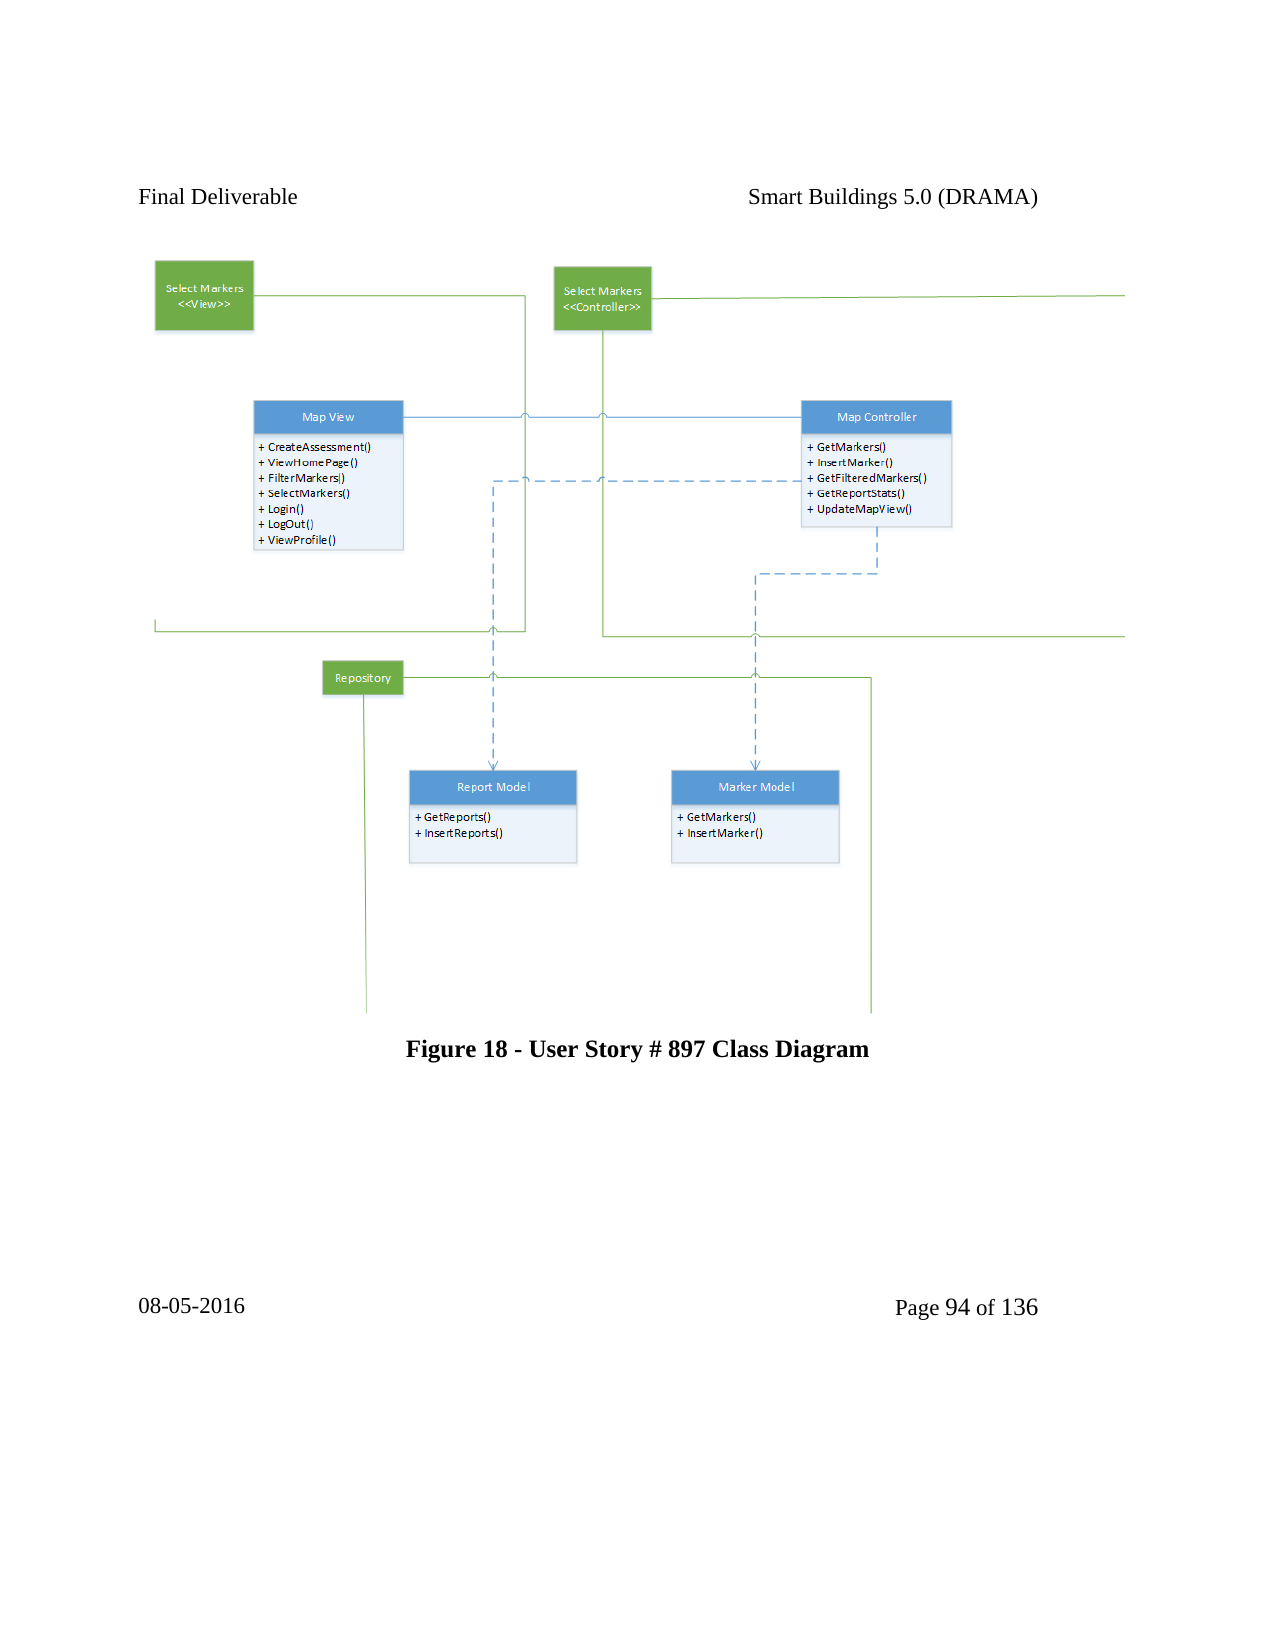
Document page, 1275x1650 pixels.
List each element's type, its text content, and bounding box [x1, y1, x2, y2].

picture [150, 258, 1125, 1014]
subtitle Figure 18 - User Story # 897 Class Diagram [150, 1034, 1125, 1063]
